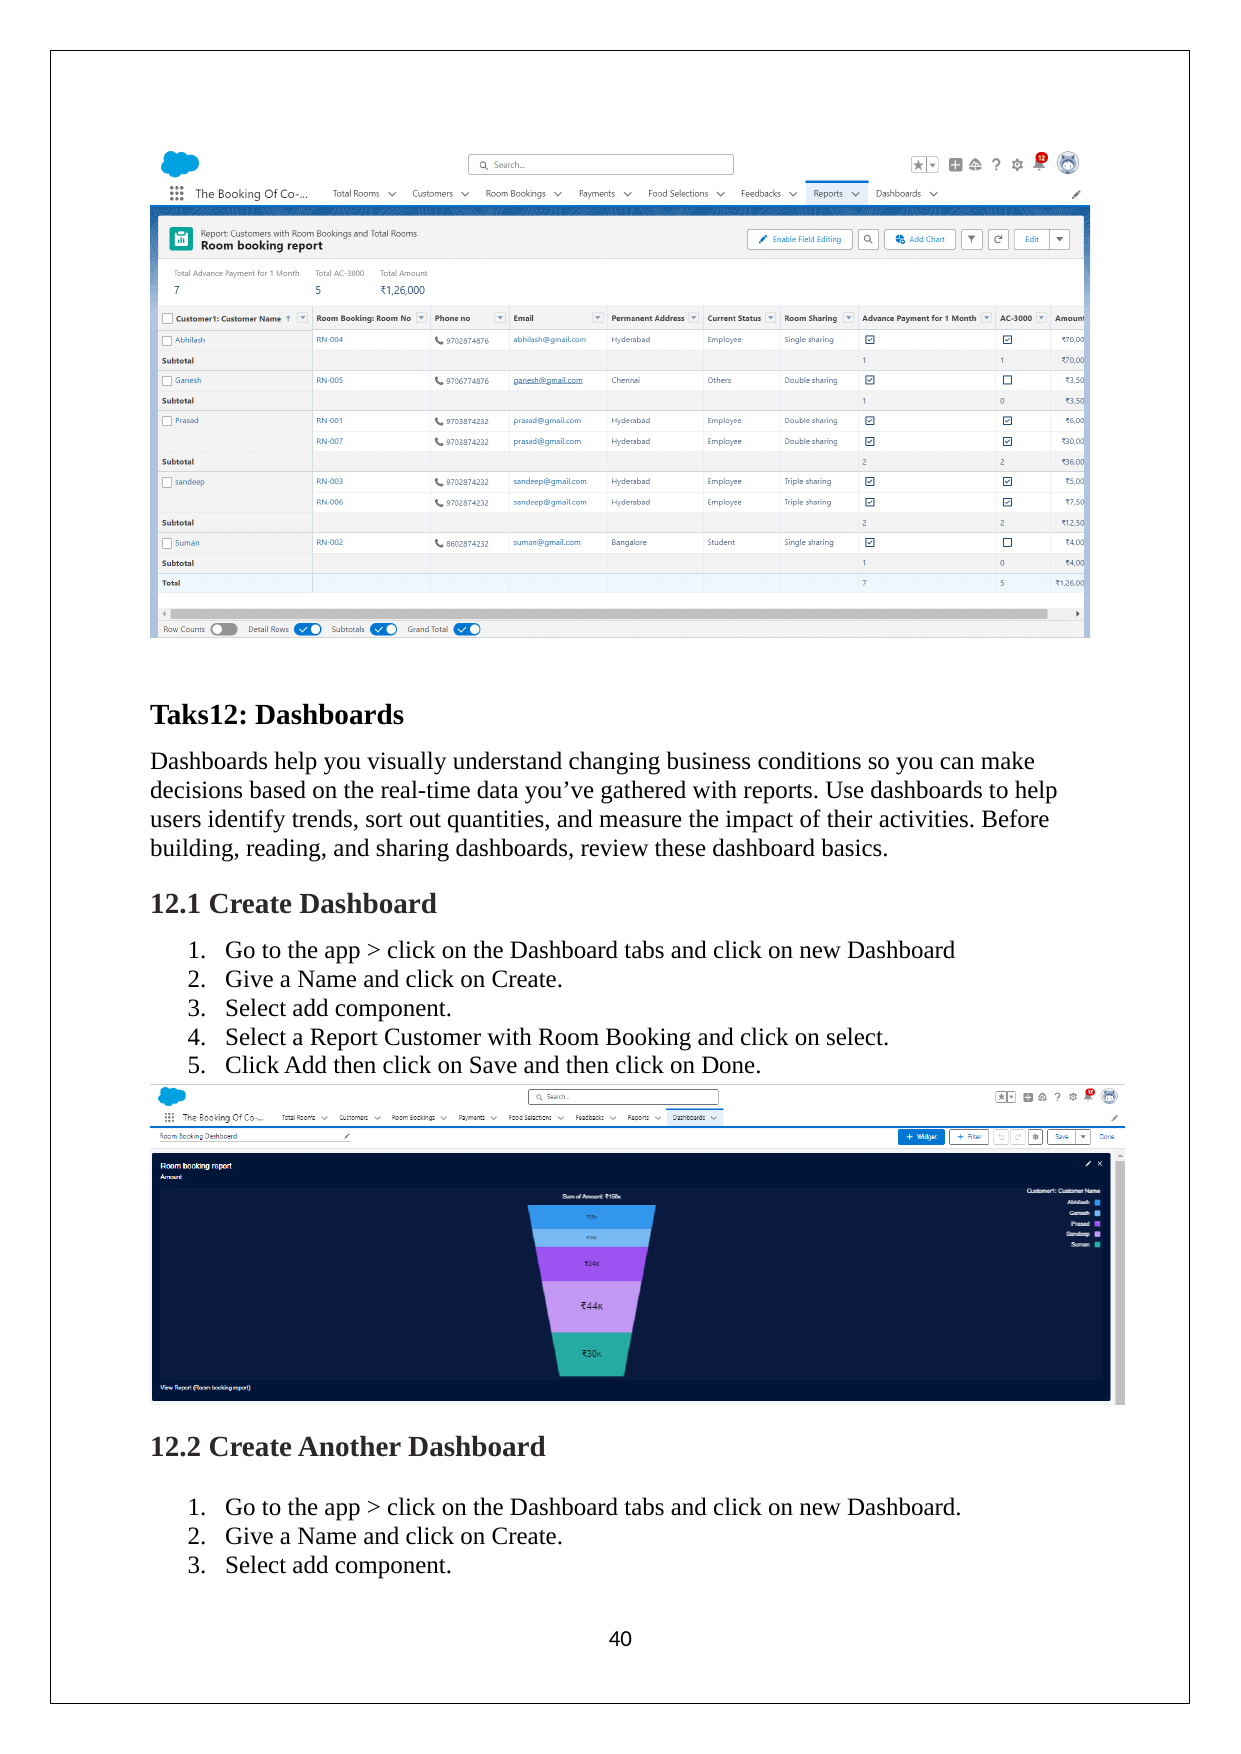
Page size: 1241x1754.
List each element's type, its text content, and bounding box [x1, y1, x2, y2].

list Select add component. [187, 993, 1090, 1022]
list Give a Name and click on Create. [187, 964, 1090, 993]
text Dashboards help you visually understand changing business conditions so you can make decisions based on the real-time data you’ve gathered with reports. Use dashboards to help users identify trends, sort out quantities, and measure the impact of their activities. Before building, reading, and sharing dashboards, review these dashboard basics. [889, 746, 1090, 861]
subtitle 12.1 Create Dashboard [150, 886, 1090, 920]
list Select a Report Customer with Room Booking and click on select. [187, 1022, 1090, 1051]
picture [150, 1083, 1125, 1405]
subtitle 12.2 Create Another Dashboard [150, 1429, 1090, 1463]
list Give a Name and click on Create. [187, 1521, 1090, 1550]
list Go to the app > click on the Dashboard tabs and click on new Dashboard. [187, 1492, 1090, 1521]
list Click Add then click on Save and then click on Done. [187, 1051, 1090, 1079]
list Go to the app > click on the Dashboard tabs and click on new Dashboard [187, 936, 1090, 964]
list Select add component. [187, 1550, 1090, 1578]
picture [150, 150, 1091, 638]
subtitle Taks12: Dashboards [150, 671, 1090, 731]
